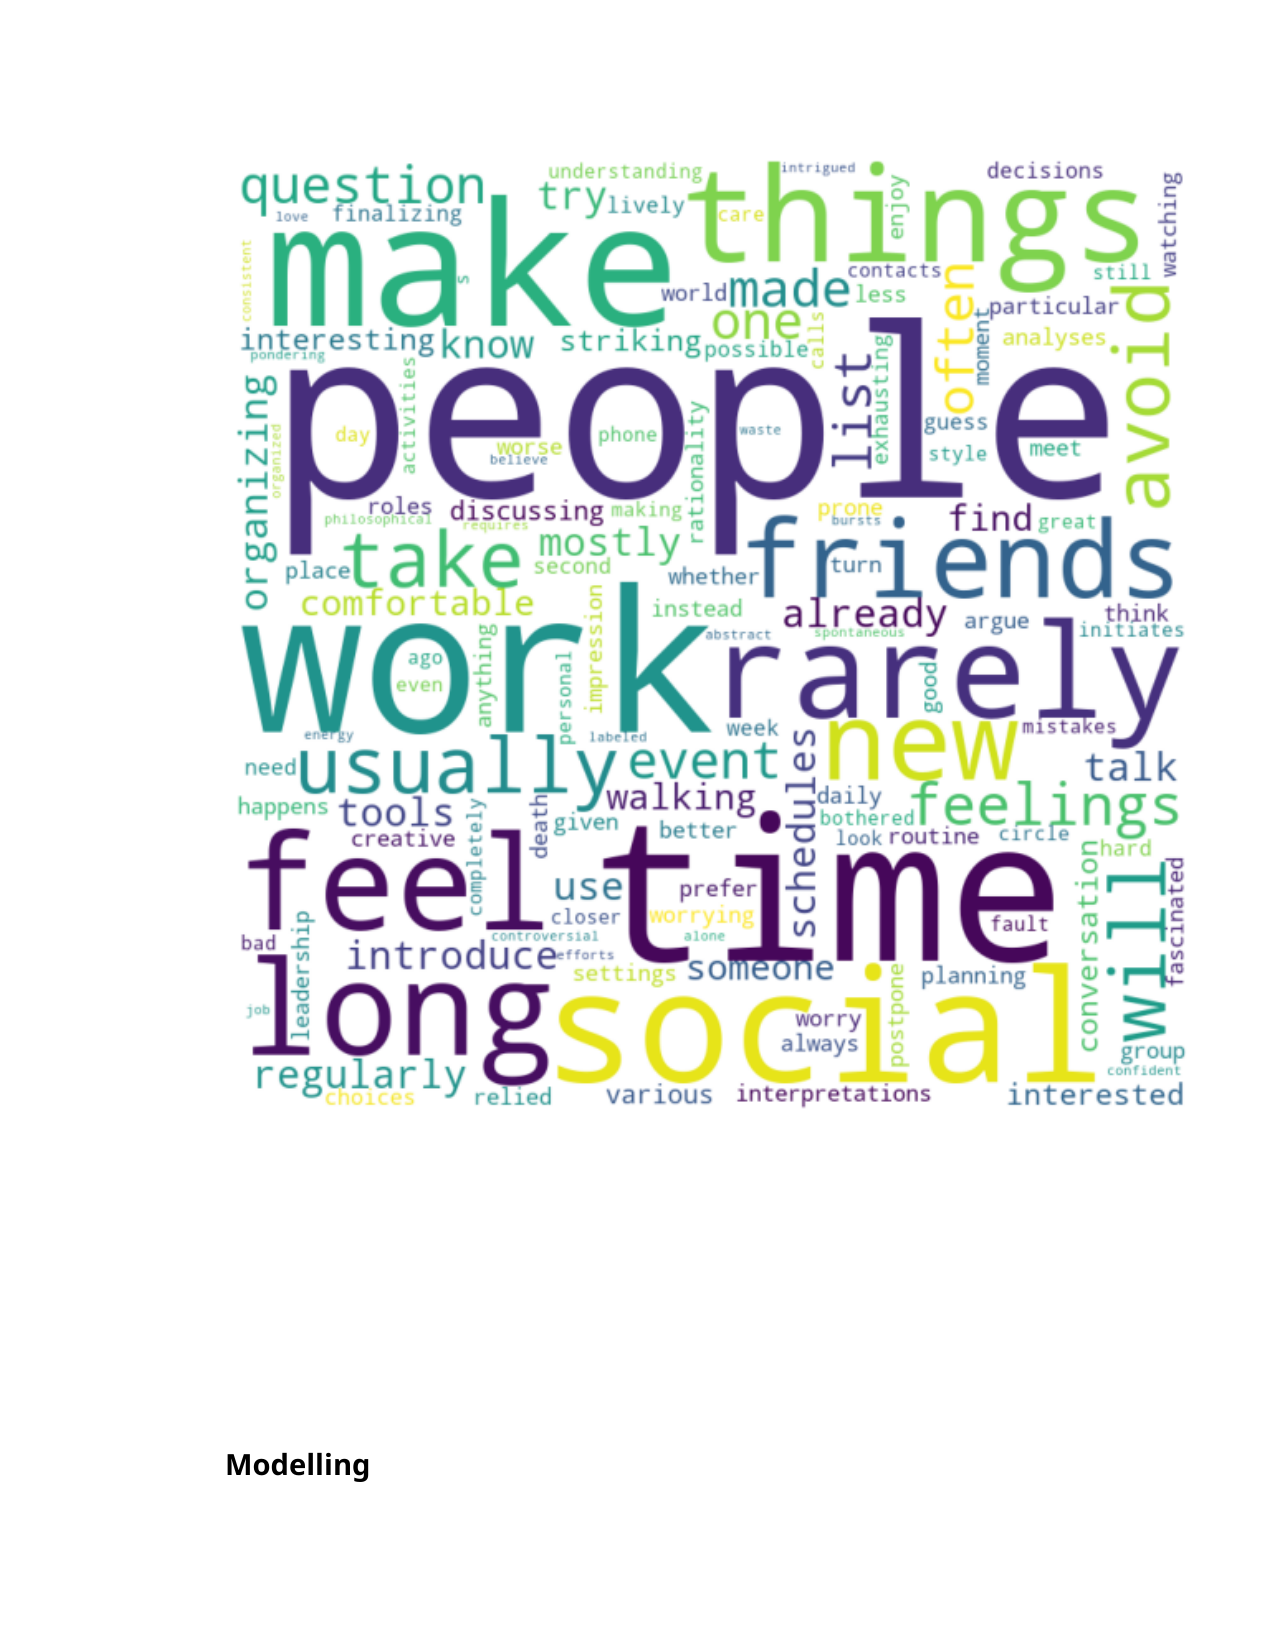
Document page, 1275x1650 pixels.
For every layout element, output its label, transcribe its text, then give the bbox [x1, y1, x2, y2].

picture [225, 150, 1200, 1125]
text Modelling [225, 1444, 1125, 1483]
